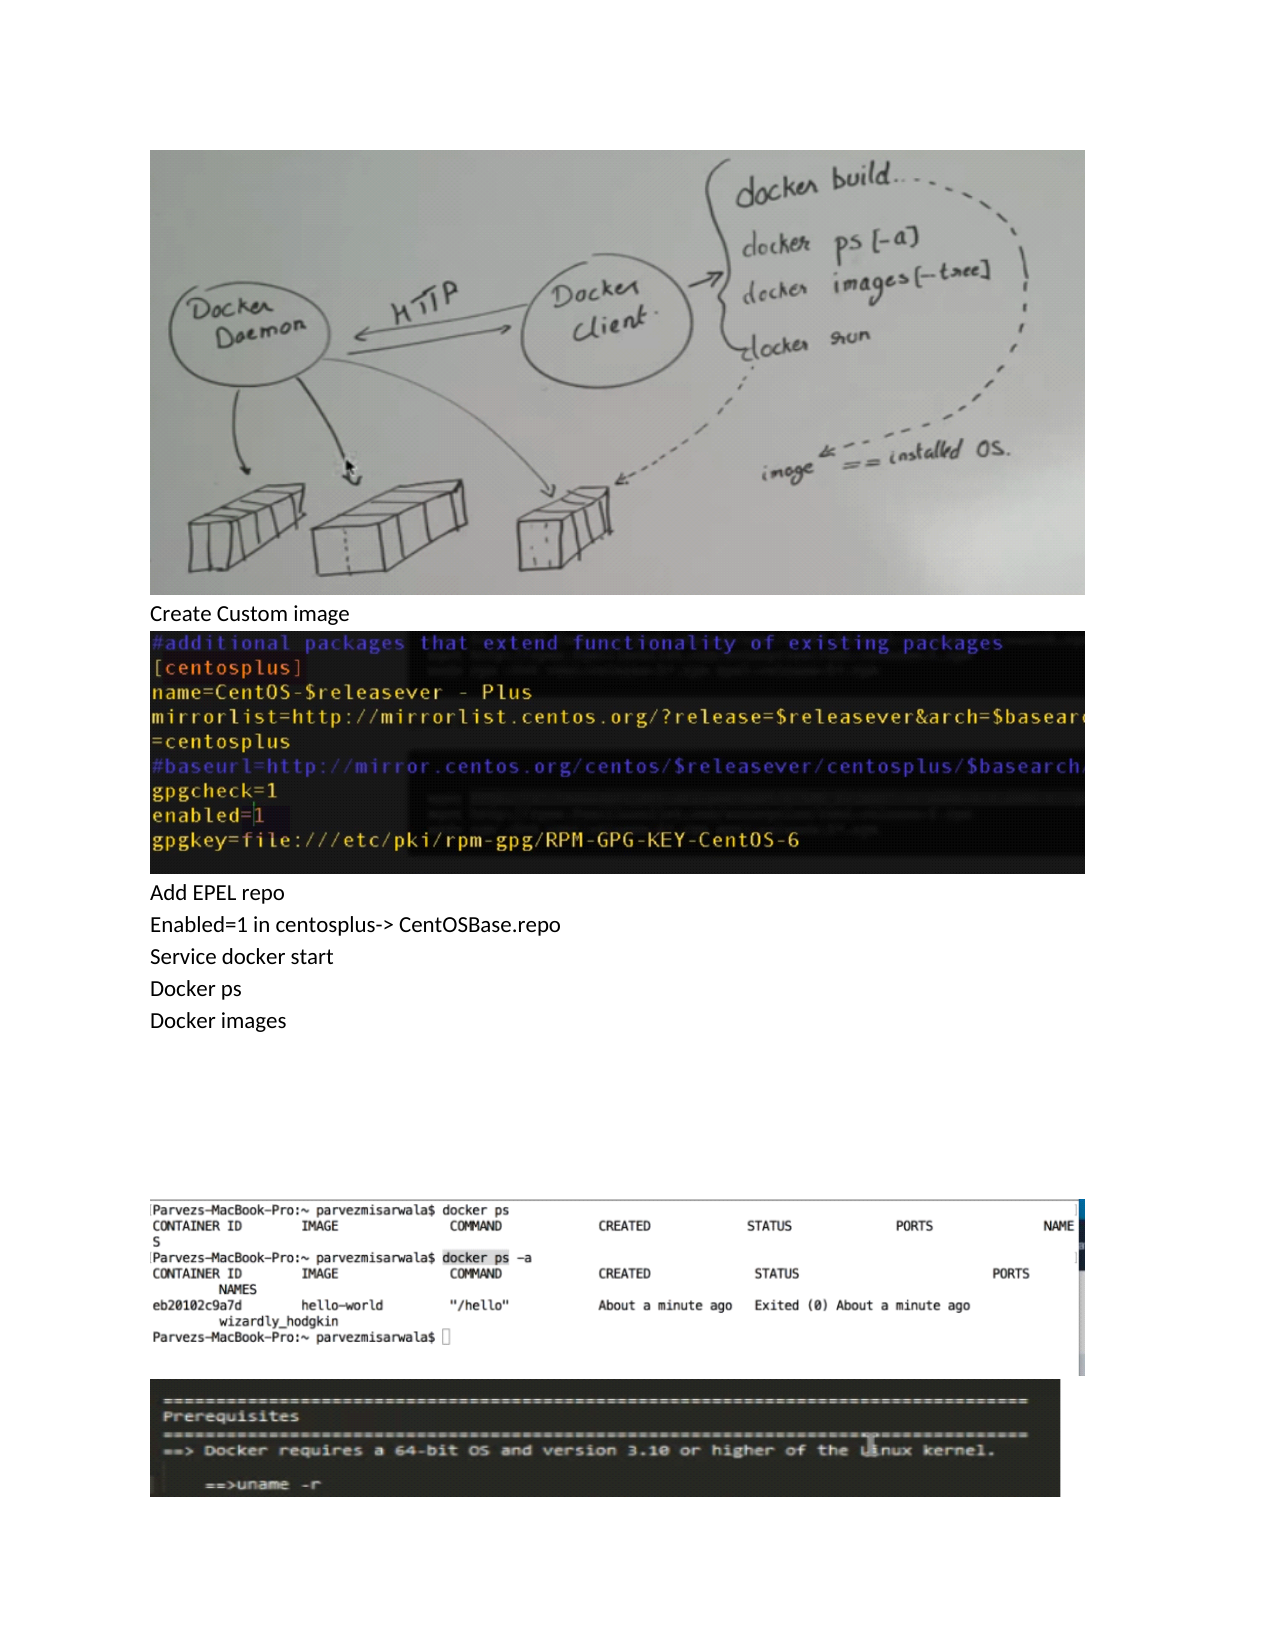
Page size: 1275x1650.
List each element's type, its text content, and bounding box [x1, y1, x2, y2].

picture [150, 1199, 1085, 1376]
picture [150, 150, 1085, 595]
text Enabled=1 in centosplus-> CentOSBase.repo [150, 910, 1125, 938]
picture [150, 631, 1085, 874]
text Docker ps [150, 974, 1125, 1002]
text Docker images [150, 1006, 1125, 1034]
text Add EPEL repo [150, 878, 1125, 906]
text Service docker start [150, 942, 1125, 970]
text Create Custom image [150, 599, 1125, 627]
picture [150, 1379, 1061, 1497]
